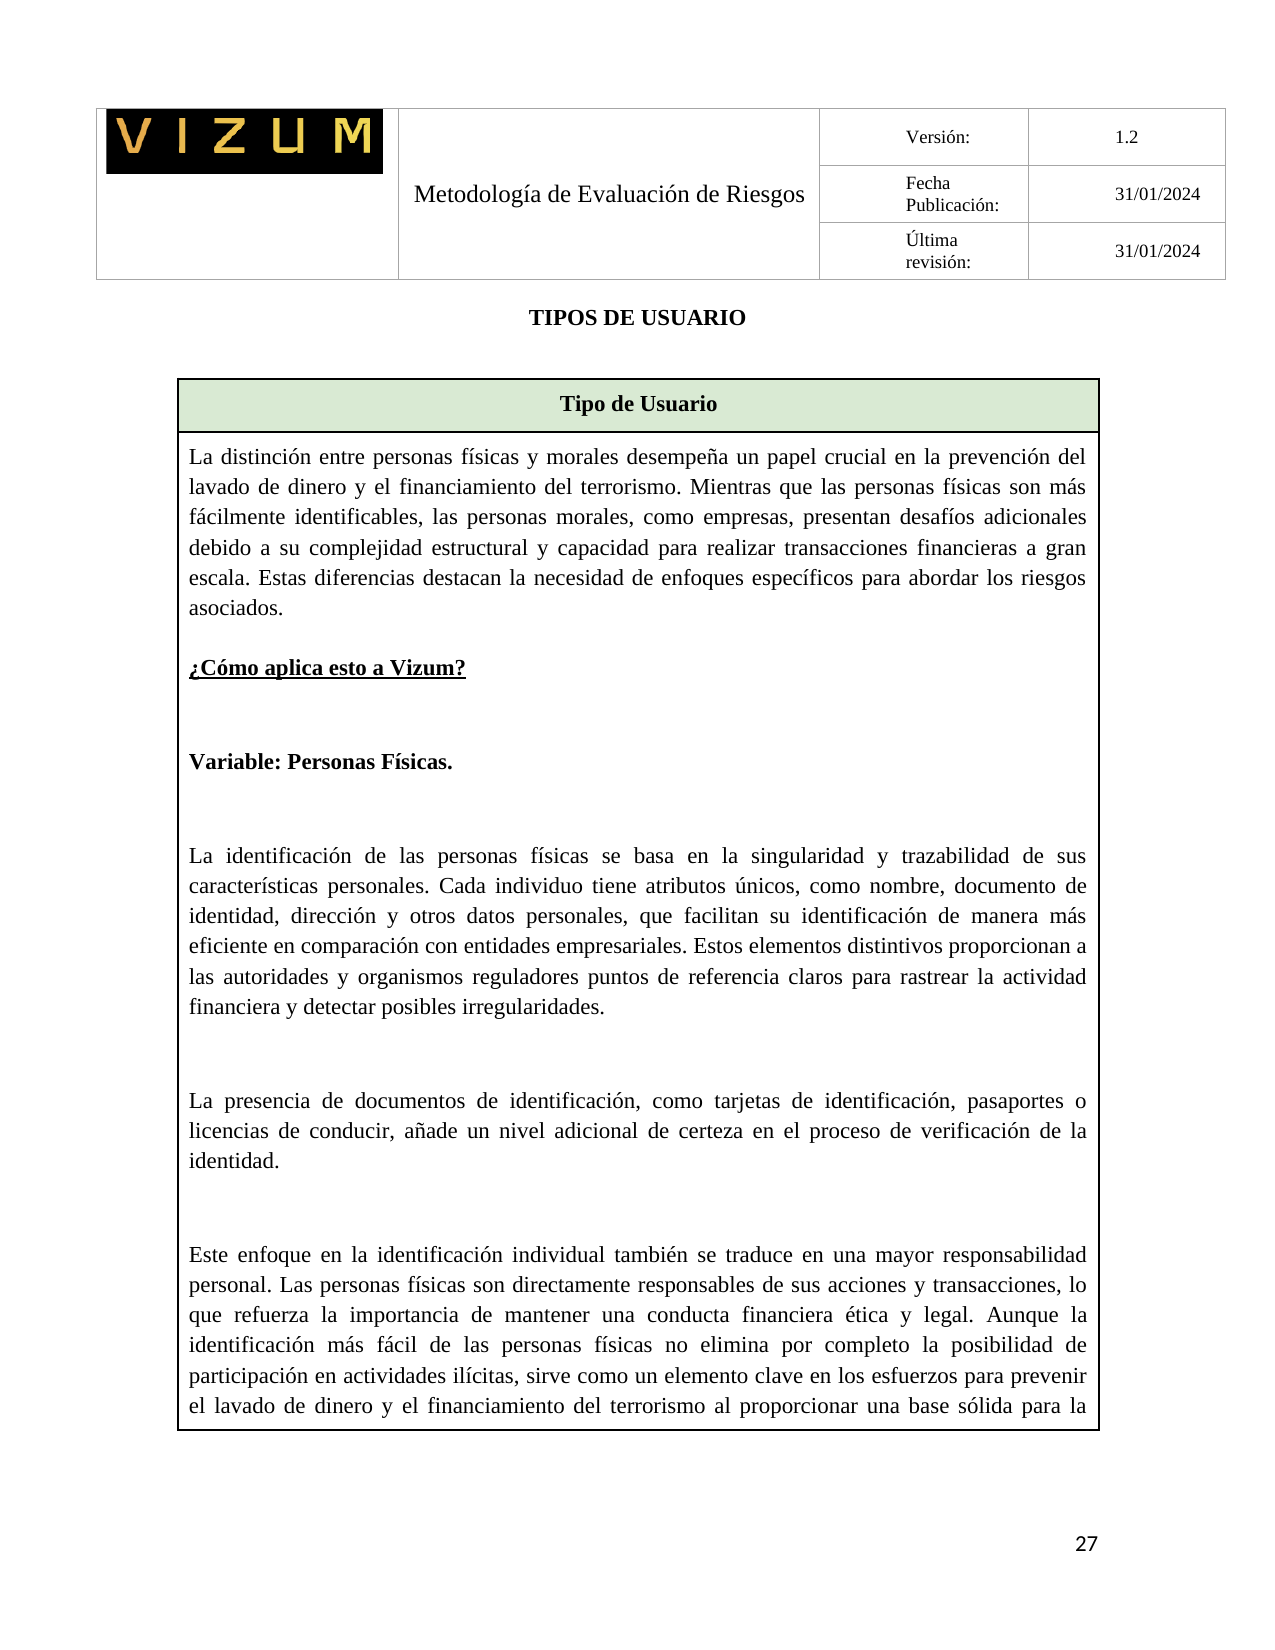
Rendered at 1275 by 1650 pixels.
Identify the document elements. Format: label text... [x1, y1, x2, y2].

text TIPOS DE USUARIO [177, 304, 1098, 331]
picture [106, 109, 383, 174]
table_header Tipo de Usuario [179, 380, 1098, 431]
